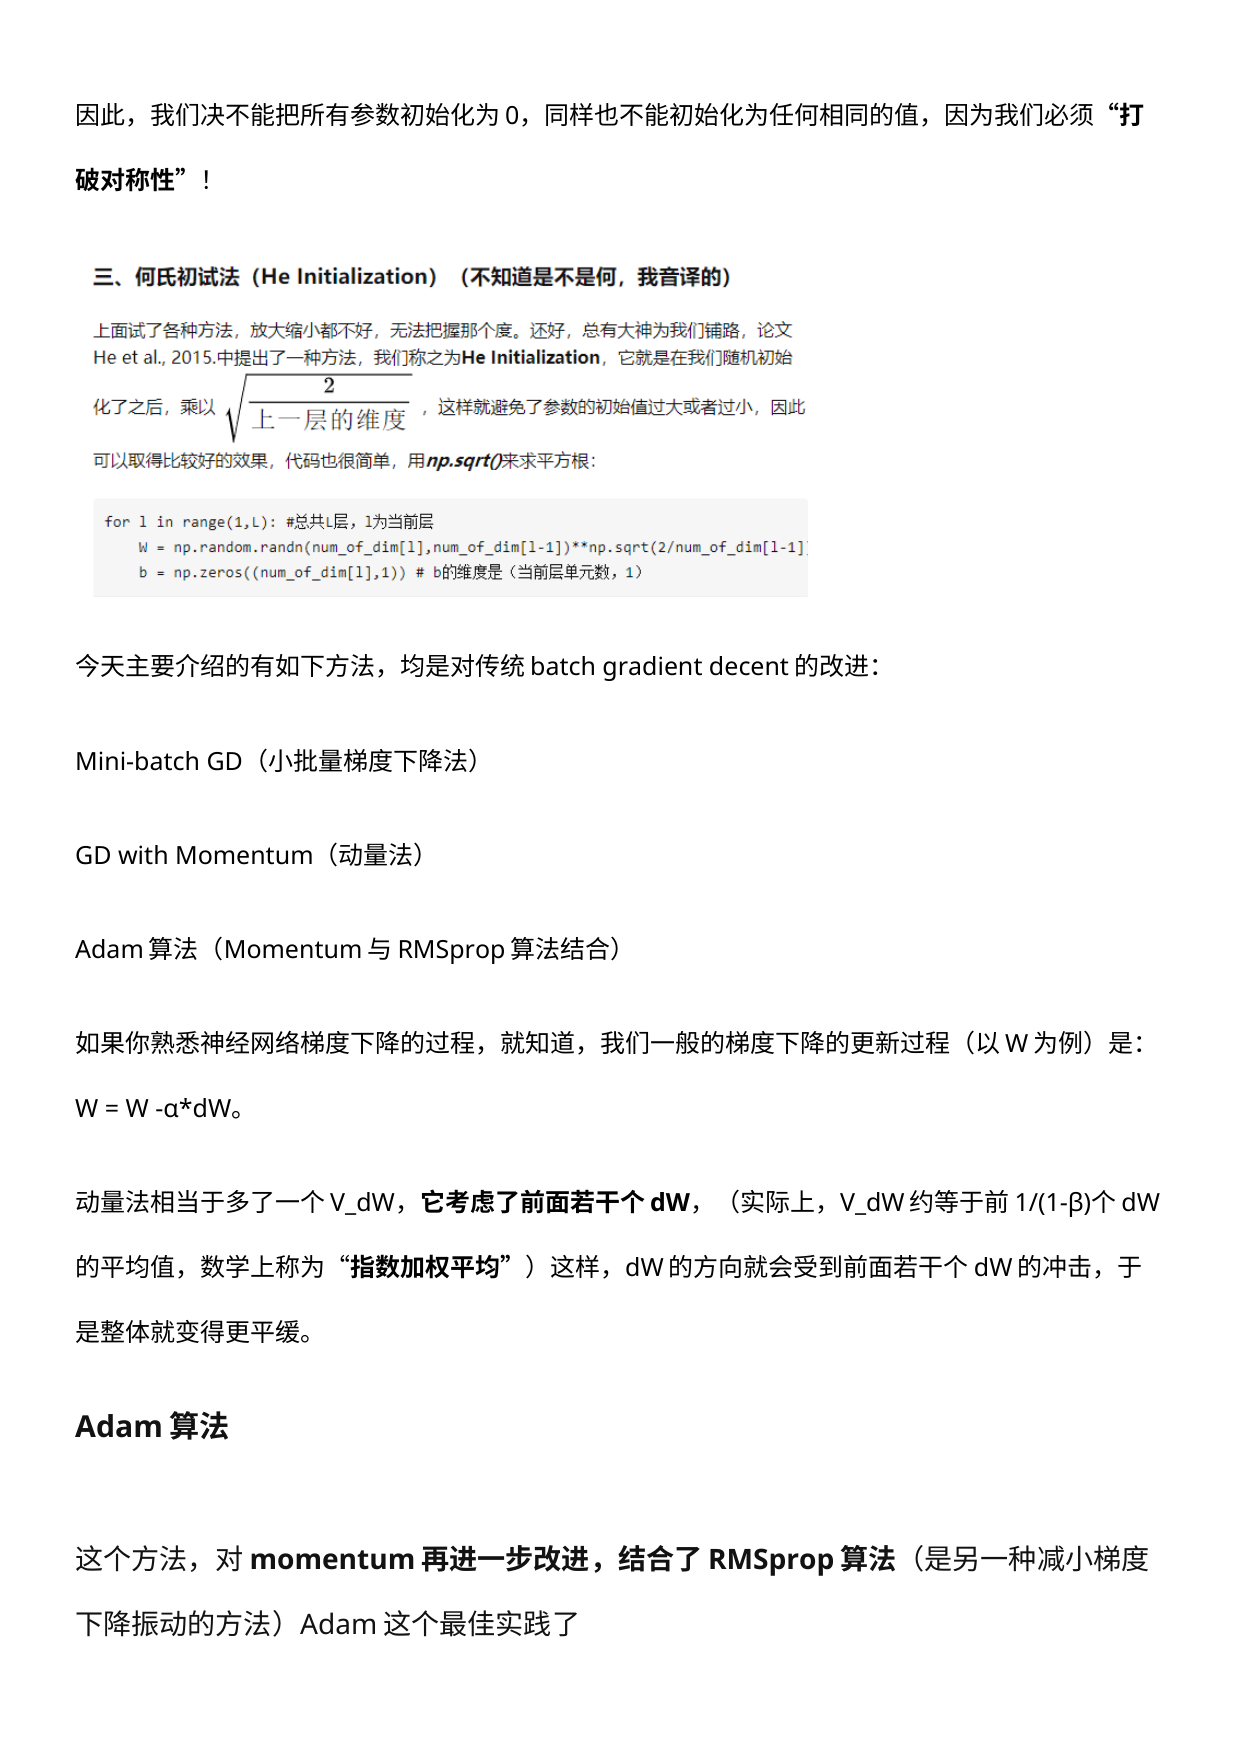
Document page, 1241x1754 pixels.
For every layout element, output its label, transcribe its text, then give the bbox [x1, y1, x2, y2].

text 今天主要介绍的有如下方法，均是对传统batch gradient decent的改进： [75, 632, 1165, 697]
subtitle Adam算法 [75, 1392, 1165, 1457]
text 这个方法，对momentum再进一步改进，结合了RMSprop算法（是另一种减小梯度下降振动的方法）Adam这个最佳实践了 [75, 1524, 1165, 1654]
text 如果你熟悉神经网络梯度下降的过程，就知道，我们一般的梯度下降的更新过程（以W为例）是：W = W -α*dW。 [75, 1009, 1165, 1139]
text 因此，我们决不能把所有参数初始化为0，同样也不能初始化为任何相同的值，因为我们必须“打破对称性”！ [75, 81, 1165, 211]
text Mini-batch GD（小批量梯度下降法） [75, 727, 1165, 792]
text GD with Momentum（动量法） [75, 821, 1165, 886]
text Adam算法（Momentum与RMSprop算法结合） [75, 915, 1165, 980]
text 动量法相当于多了一个V_dW，它考虑了前面若干个dW，（实际上，V_dW约等于前1/(1-β)个dW的平均值，数学上称为“指数加权平均”）这样，dW的方向就会受到前面若干个dW的冲击，于是整体就变得更平缓。 [75, 1168, 1165, 1363]
picture [75, 251, 820, 597]
